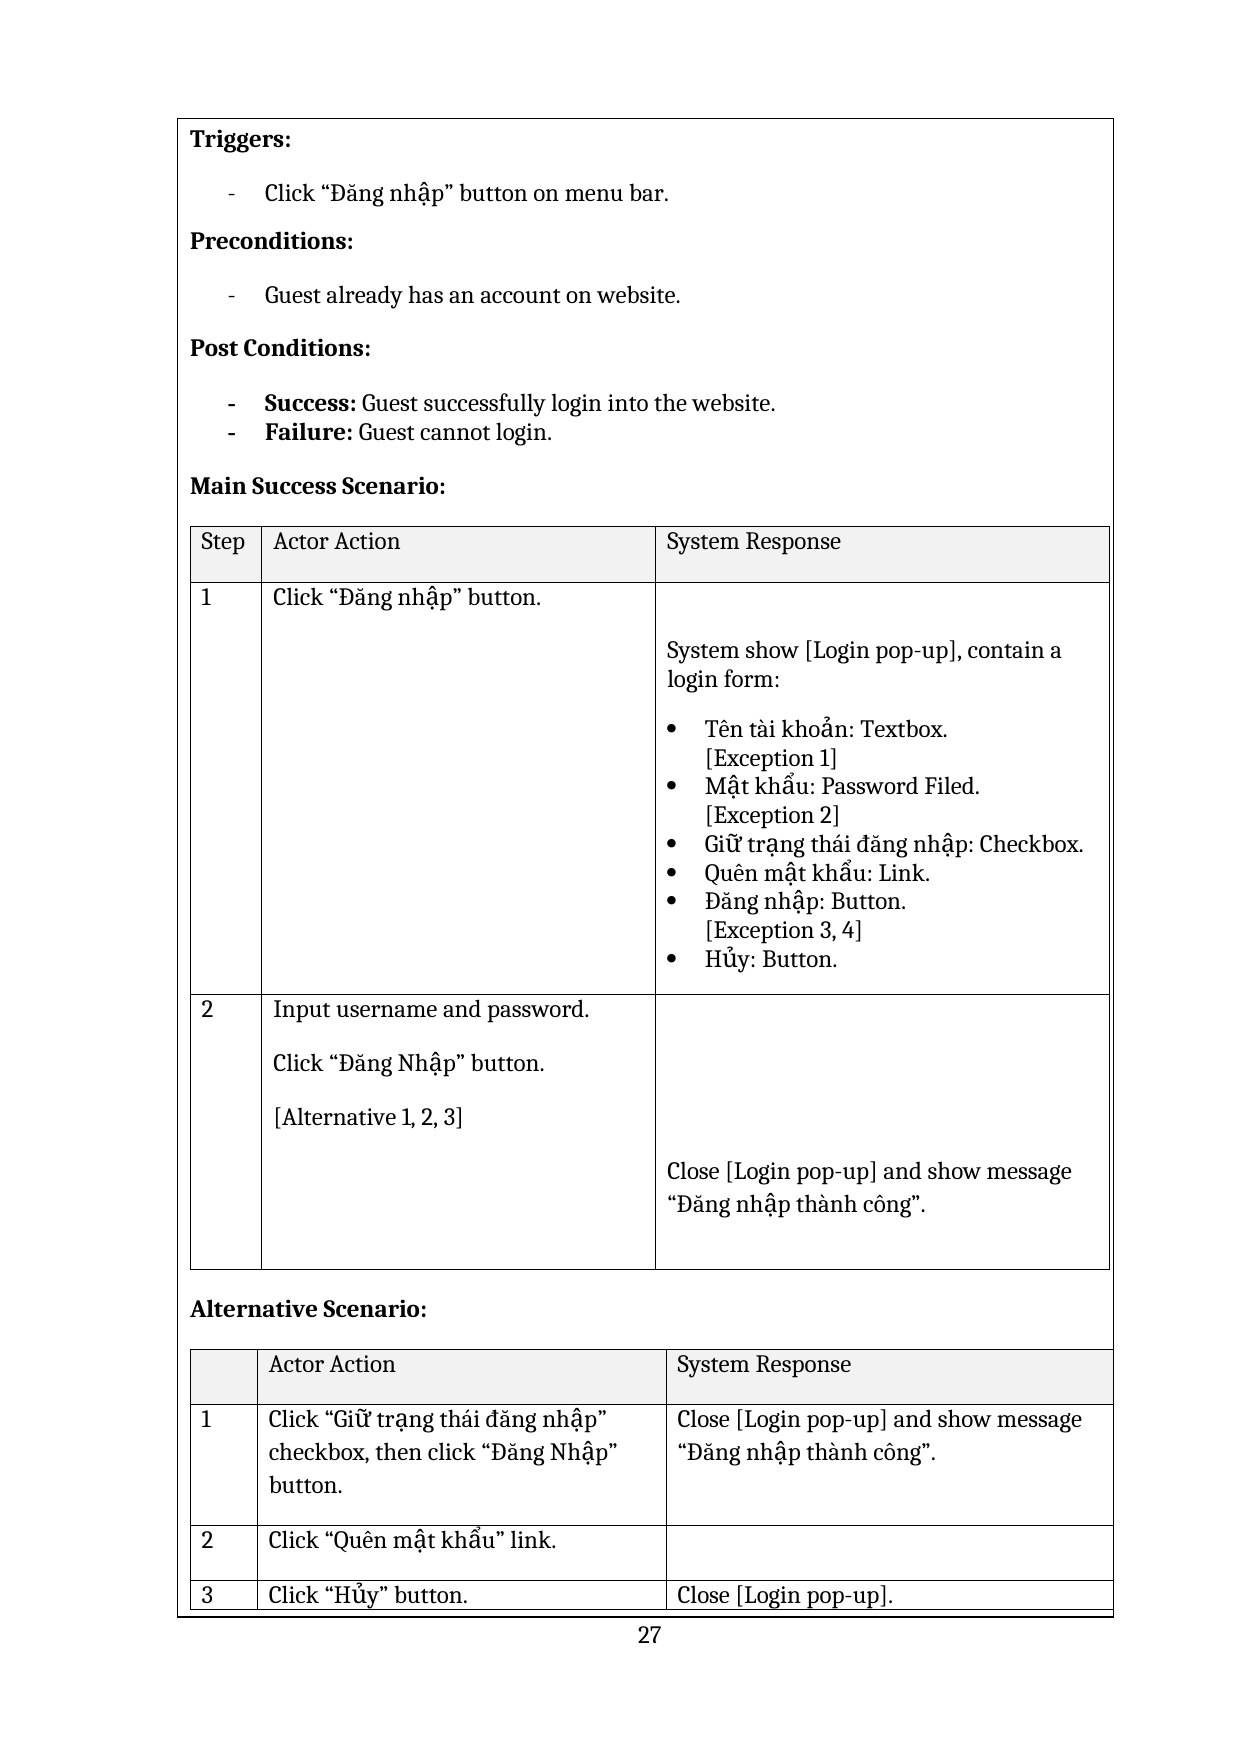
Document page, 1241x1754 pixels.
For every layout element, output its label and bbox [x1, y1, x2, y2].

table_cell [178, 119, 1113, 1616]
